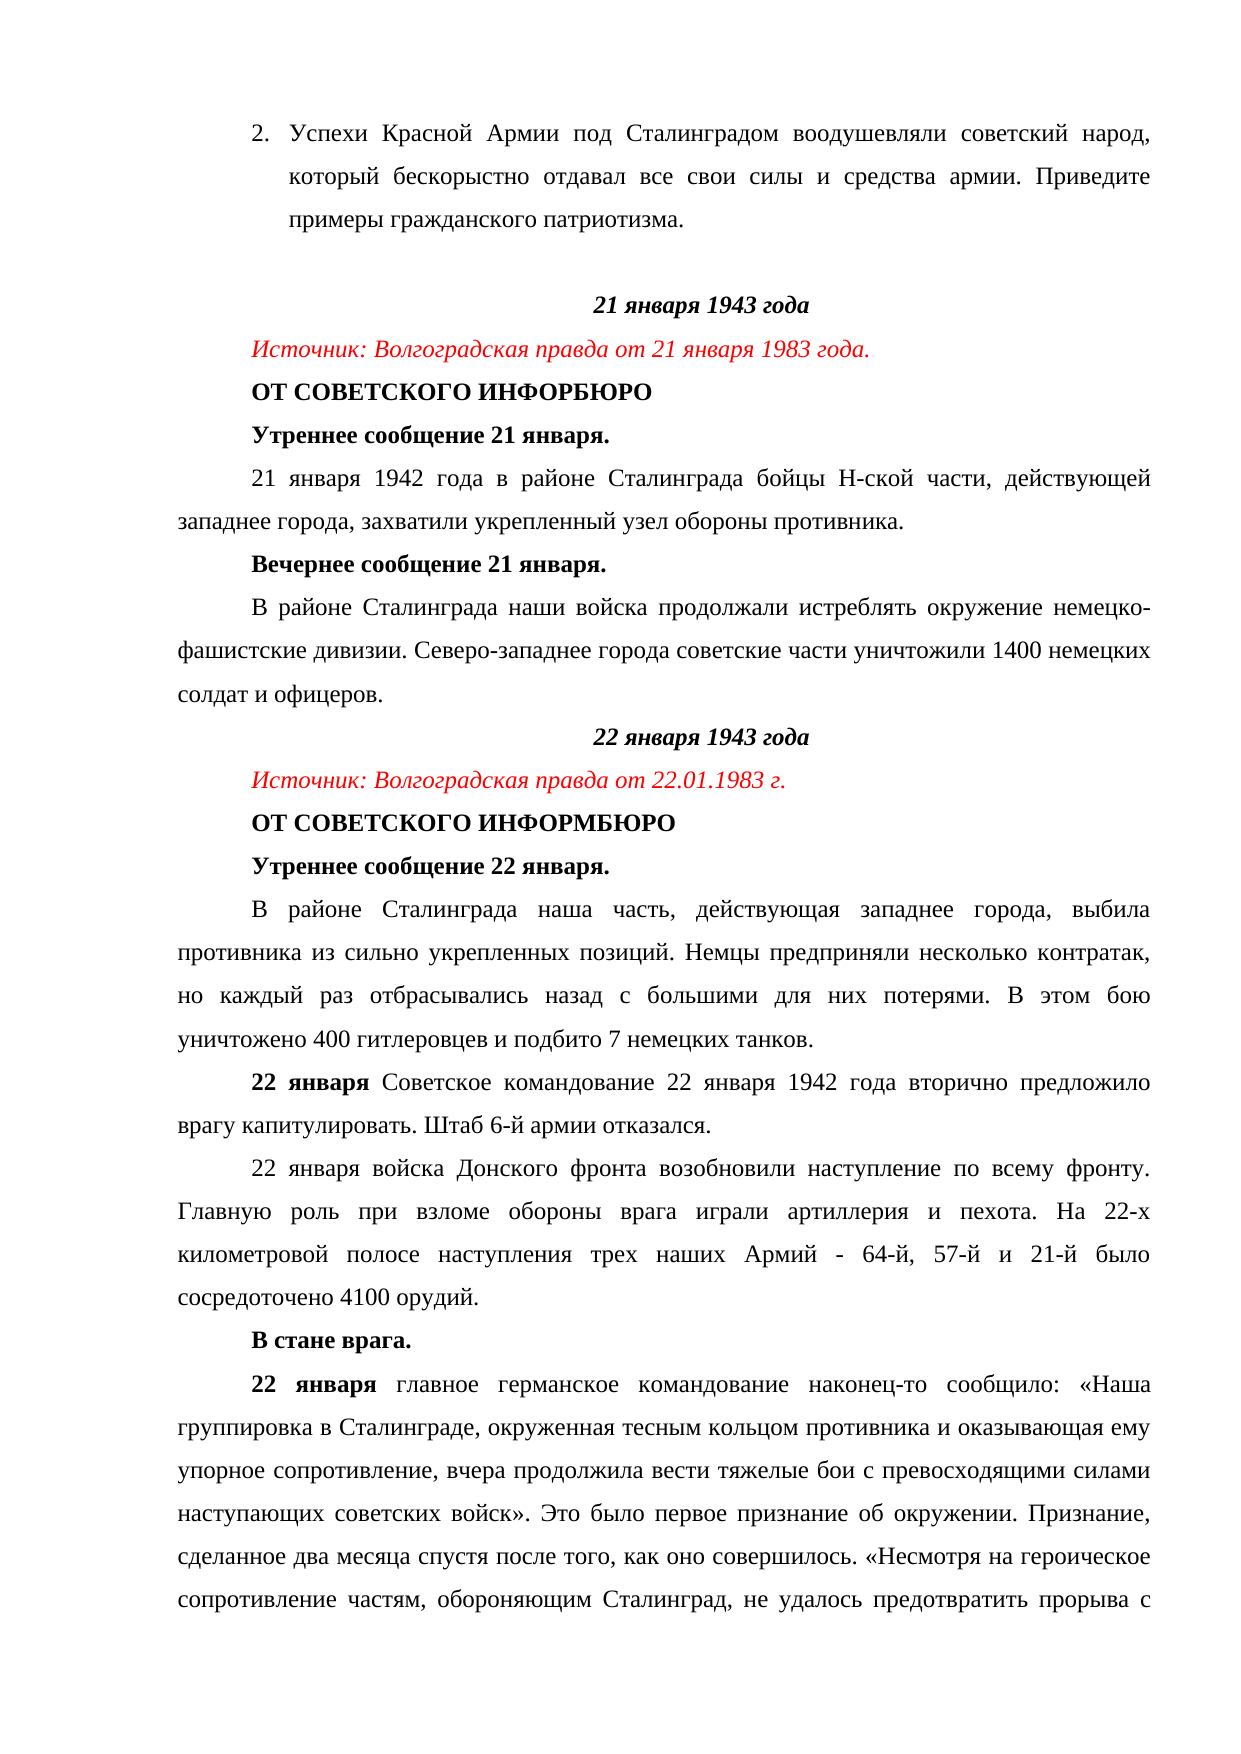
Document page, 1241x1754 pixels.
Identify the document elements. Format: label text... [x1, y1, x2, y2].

text В районе Сталинграда наша часть, действующая западнее города, выбила противника из сильно укрепленных позиций. Немцы предприняли несколько контратак, но каждый раз отбрасывались назад с большими для них потерями. В этом бою уничтожено 400 гитлеровцев и подбито 7 немецких танков. [177, 894, 1152, 1052]
text ОТ СОВЕТСКОГО ИНФОРМБЮРО [177, 808, 1152, 837]
text В стане врага. [177, 1326, 1152, 1354]
text Источник: Волгоградская правда от 21 января 1983 года. [177, 334, 1152, 362]
text Утреннее сообщение 22 января. [177, 851, 1152, 880]
text ОТ СОВЕТСКОГО ИНФОРБЮРО [177, 377, 1152, 406]
text 21 января 1943 года [177, 291, 1152, 319]
text Утреннее сообщение 21 января. [177, 420, 1152, 449]
text Источник: Волгоградская правда от 22.01.1983 г. [177, 765, 1152, 794]
text 22 января 1943 года [177, 722, 1152, 751]
text Вечернее сообщение 21 января. [177, 549, 1152, 578]
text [177, 1369, 1152, 1613]
text 22 января Советское командование 22 января 1942 года вторично предложило врагу капитулировать. Штаб 6-й армии отказался. [177, 1067, 1152, 1139]
text 21 января 1942 года в районе Сталинграда бойцы Н-ской части, действующей западнее города, захватили укрепленный узел обороны противника. [177, 463, 1152, 535]
list Успехи Красной Армии под Сталинградом воодушевляли советский народ, который бескорыстно отдавал все свои силы и средства армии. Приведите примеры гражданского патриотизма. [251, 118, 1152, 233]
text В районе Сталинграда наши войска продолжали истреблять окружение немецко-фашистские дивизии. Северо-западнее города советские части уничтожили 1400 немецких солдат и офицеров. [177, 592, 1152, 707]
text 22 января войска Донского фронта возобновили наступление по всему фронту. Главную роль при взломе обороны врага играли артиллерия и пехота. На 22-х километровой полосе наступления трех наших Армий - 64-й, 57-й и 21-й было сосредоточено 4100 орудий. [177, 1153, 1152, 1311]
